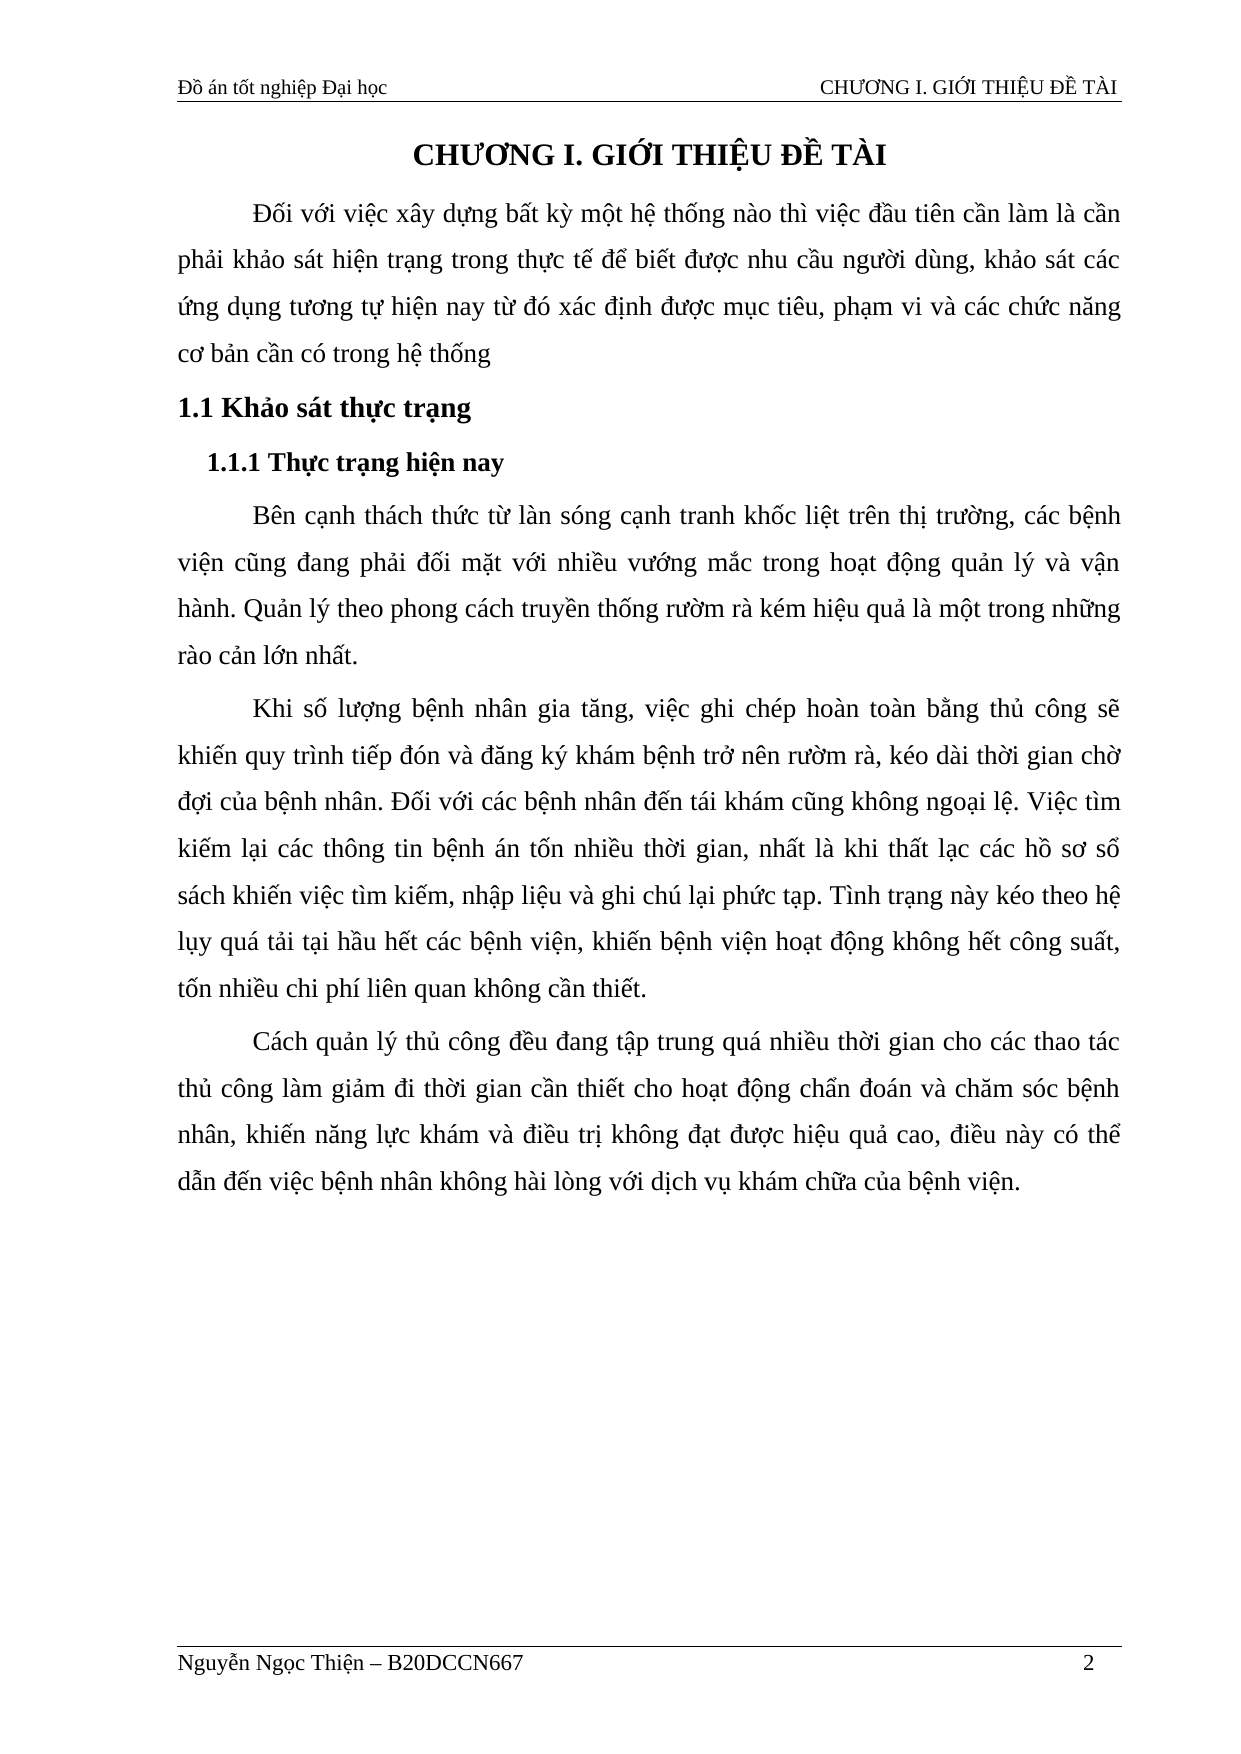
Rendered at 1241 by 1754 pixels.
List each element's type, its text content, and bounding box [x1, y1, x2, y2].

text Đối với việc xây dựng bất kỳ một hệ thống nào thì việc đầu tiên cần làm là cần phải khảo sát hiện trạng trong thực tế để biết được nhu cầu người dùng, khảo sát các ứng dụng tương tự hiện nay từ đó xác định được mục tiêu, phạm vi và các chức năng cơ bản cần có trong hệ thống [177, 197, 1122, 368]
subtitle 1.1.1 Thực trạng hiện nay [207, 446, 1122, 477]
subtitle CHƯƠNG I. GIỚI THIỆU ĐỀ TÀI [177, 137, 1122, 173]
text Cách quản lý thủ công đều đang tập trung quá nhiều thời gian cho các thao tác thủ công làm giảm đi thời gian cần thiết cho hoạt động chẩn đoán và chăm sóc bệnh nhân, khiến năng lực khám và điều trị không đạt được hiệu quả cao, điều này có thể dẫn đến việc bệnh nhân không hài lòng với dịch vụ khám chữa của bệnh viện. [177, 1025, 1122, 1196]
text Bên cạnh thách thức từ làn sóng cạnh tranh khốc liệt trên thị trường, các bệnh viện cũng đang phải đối mặt với nhiều vướng mắc trong hoạt động quản lý và vận hành. Quản lý theo phong cách truyền thống rườm rà kém hiệu quả là một trong những rào cản lớn nhất. [177, 499, 1122, 670]
subtitle 1.1 Khảo sát thực trạng [177, 390, 1122, 423]
text Khi số lượng bệnh nhân gia tăng, việc ghi chép hoàn toàn bằng thủ công sẽ khiến quy trình tiếp đón và đăng ký khám bệnh trở nên rườm rà, kéo dài thời gian chờ đợi của bệnh nhân. Đối với các bệnh nhân đến tái khám cũng không ngoại lệ. Việc tìm kiếm lại các thông tin bệnh án tốn nhiều thời gian, nhất là khi thất lạc các hồ sơ sổ sách khiến việc tìm kiếm, nhập liệu và ghi chú lại phức tạp. Tình trạng này kéo theo hệ lụy quá tải tại hầu hết các bệnh viện, khiến bệnh viện hoạt động không hết công suất, tốn nhiều chi phí liên quan không cần thiết. [177, 692, 1122, 1003]
